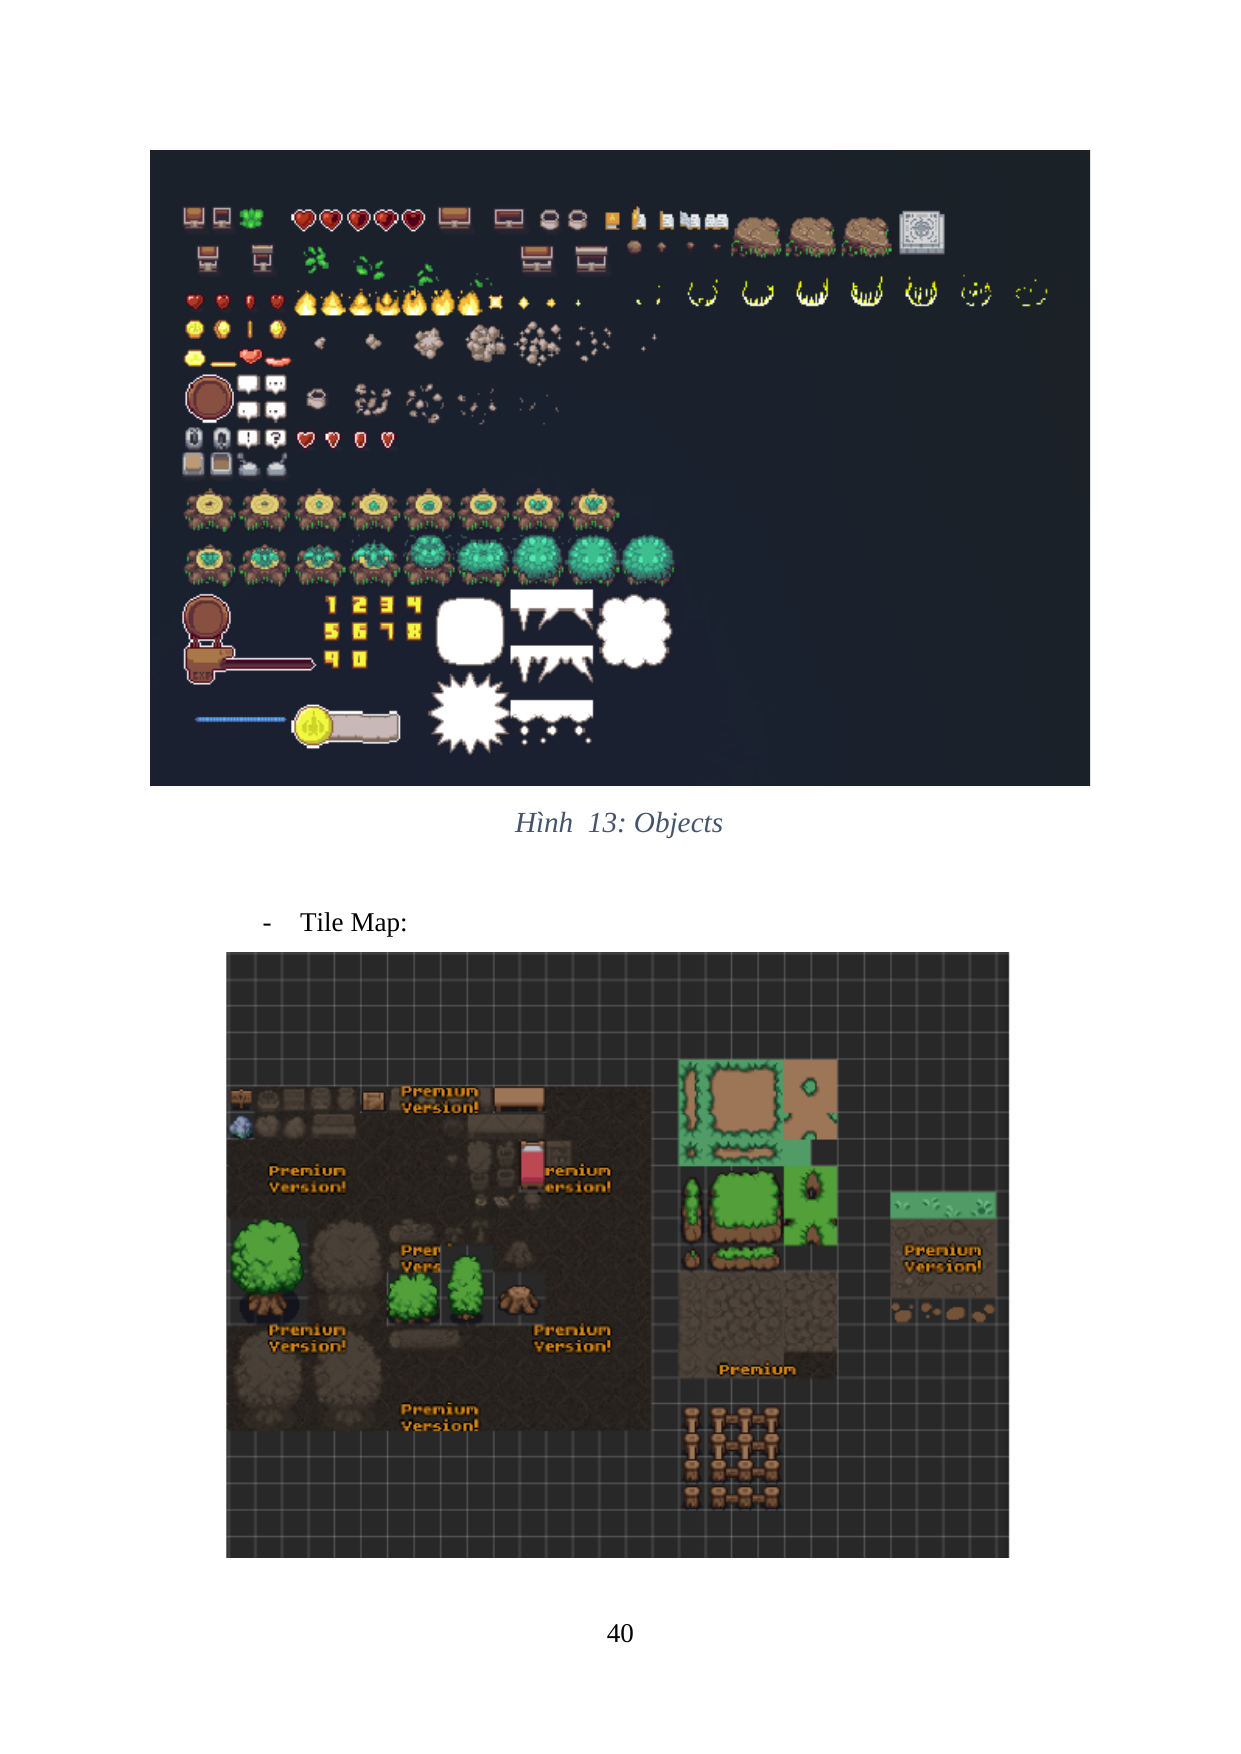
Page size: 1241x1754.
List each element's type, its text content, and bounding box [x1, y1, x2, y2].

picture [226, 952, 1014, 1558]
picture [150, 150, 1091, 786]
list Tile Map: [262, 906, 1090, 937]
text Hình 13: Objects [150, 805, 1090, 838]
